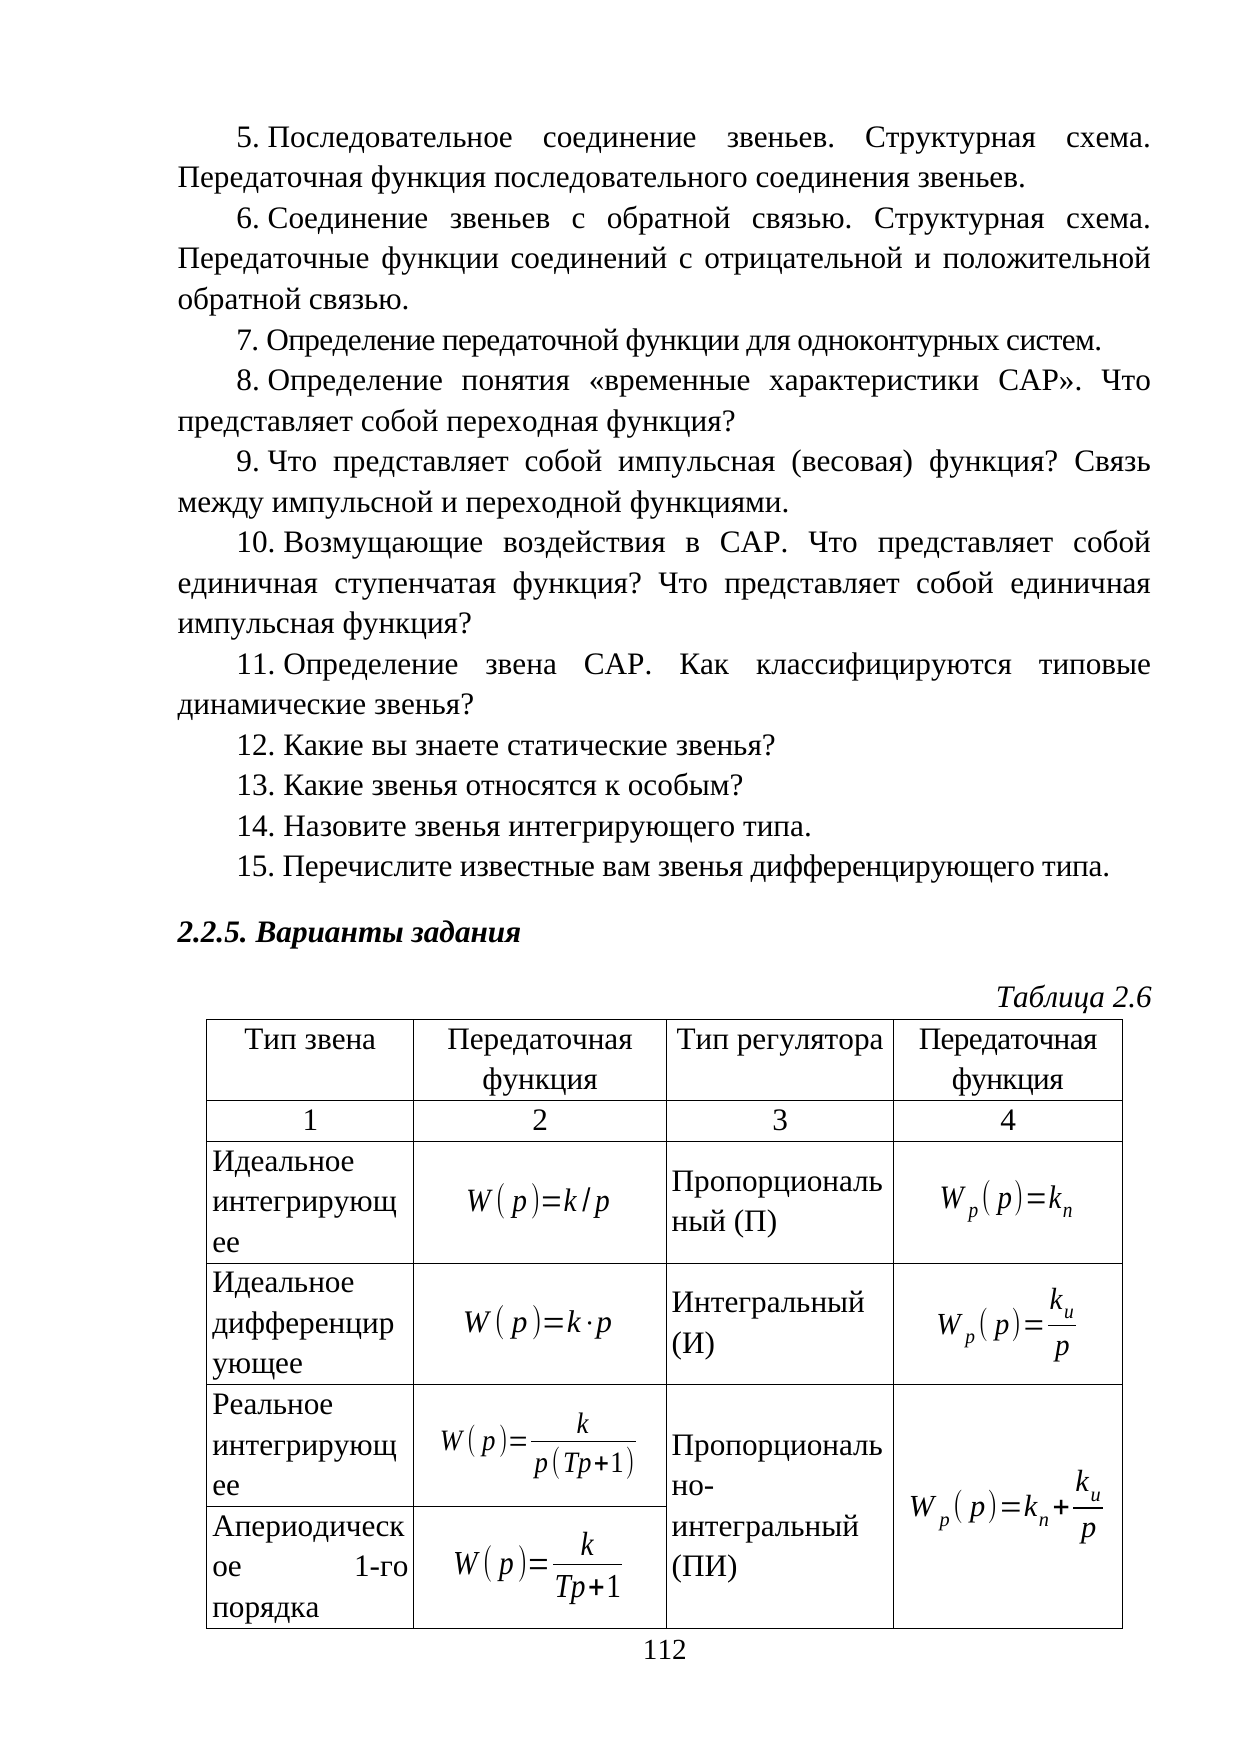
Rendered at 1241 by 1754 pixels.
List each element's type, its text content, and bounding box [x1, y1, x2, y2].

list Назовите звенья интегрирующего типа. [177, 807, 1152, 843]
list Что представляет собой импульсная (весовая) функция? Связь между импульсной и переходной функциями. [177, 442, 1152, 519]
list Возмущающие воздействия в САР. Что представляет собой единичная ступенчатая функция? Что представляет собой единичная импульсная функция? [177, 523, 1152, 640]
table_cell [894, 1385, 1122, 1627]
list Перечислите известные вам звенья дифференцирующего типа. [177, 847, 1152, 883]
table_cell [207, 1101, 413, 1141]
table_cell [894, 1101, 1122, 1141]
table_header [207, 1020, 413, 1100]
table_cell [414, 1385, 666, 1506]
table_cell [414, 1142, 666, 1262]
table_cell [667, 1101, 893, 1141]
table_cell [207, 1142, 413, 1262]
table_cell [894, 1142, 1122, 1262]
list Определение звена САР. Как классифицируются типовые динамические звенья? [177, 645, 1152, 721]
list Соединение звеньев с обратной связью. Структурная схема. Передаточные функции соединений с отрицательной и положительной обратной связью. [177, 199, 1152, 316]
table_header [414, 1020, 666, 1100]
list Последовательное соединение звеньев. Структурная схема. Передаточная функция последовательного соединения звеньев. [177, 118, 1152, 194]
text Таблица 2.6 [177, 978, 1152, 1014]
list Какие звенья относятся к особым? [177, 766, 1152, 802]
list Определение передаточной функции для одноконтурных систем. [177, 321, 1152, 357]
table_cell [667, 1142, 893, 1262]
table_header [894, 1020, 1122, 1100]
subtitle 2.2.5. Варианты задания [177, 913, 1152, 949]
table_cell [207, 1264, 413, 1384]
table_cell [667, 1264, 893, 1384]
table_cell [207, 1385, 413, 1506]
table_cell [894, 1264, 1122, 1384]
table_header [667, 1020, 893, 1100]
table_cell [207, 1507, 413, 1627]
list Какие вы знаете статические звенья? [177, 726, 1152, 762]
list Определение понятия «временные характеристики САР». Что представляет собой переходная функция? [177, 361, 1152, 438]
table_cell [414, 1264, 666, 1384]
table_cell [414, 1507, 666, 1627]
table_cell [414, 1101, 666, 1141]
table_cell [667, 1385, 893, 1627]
